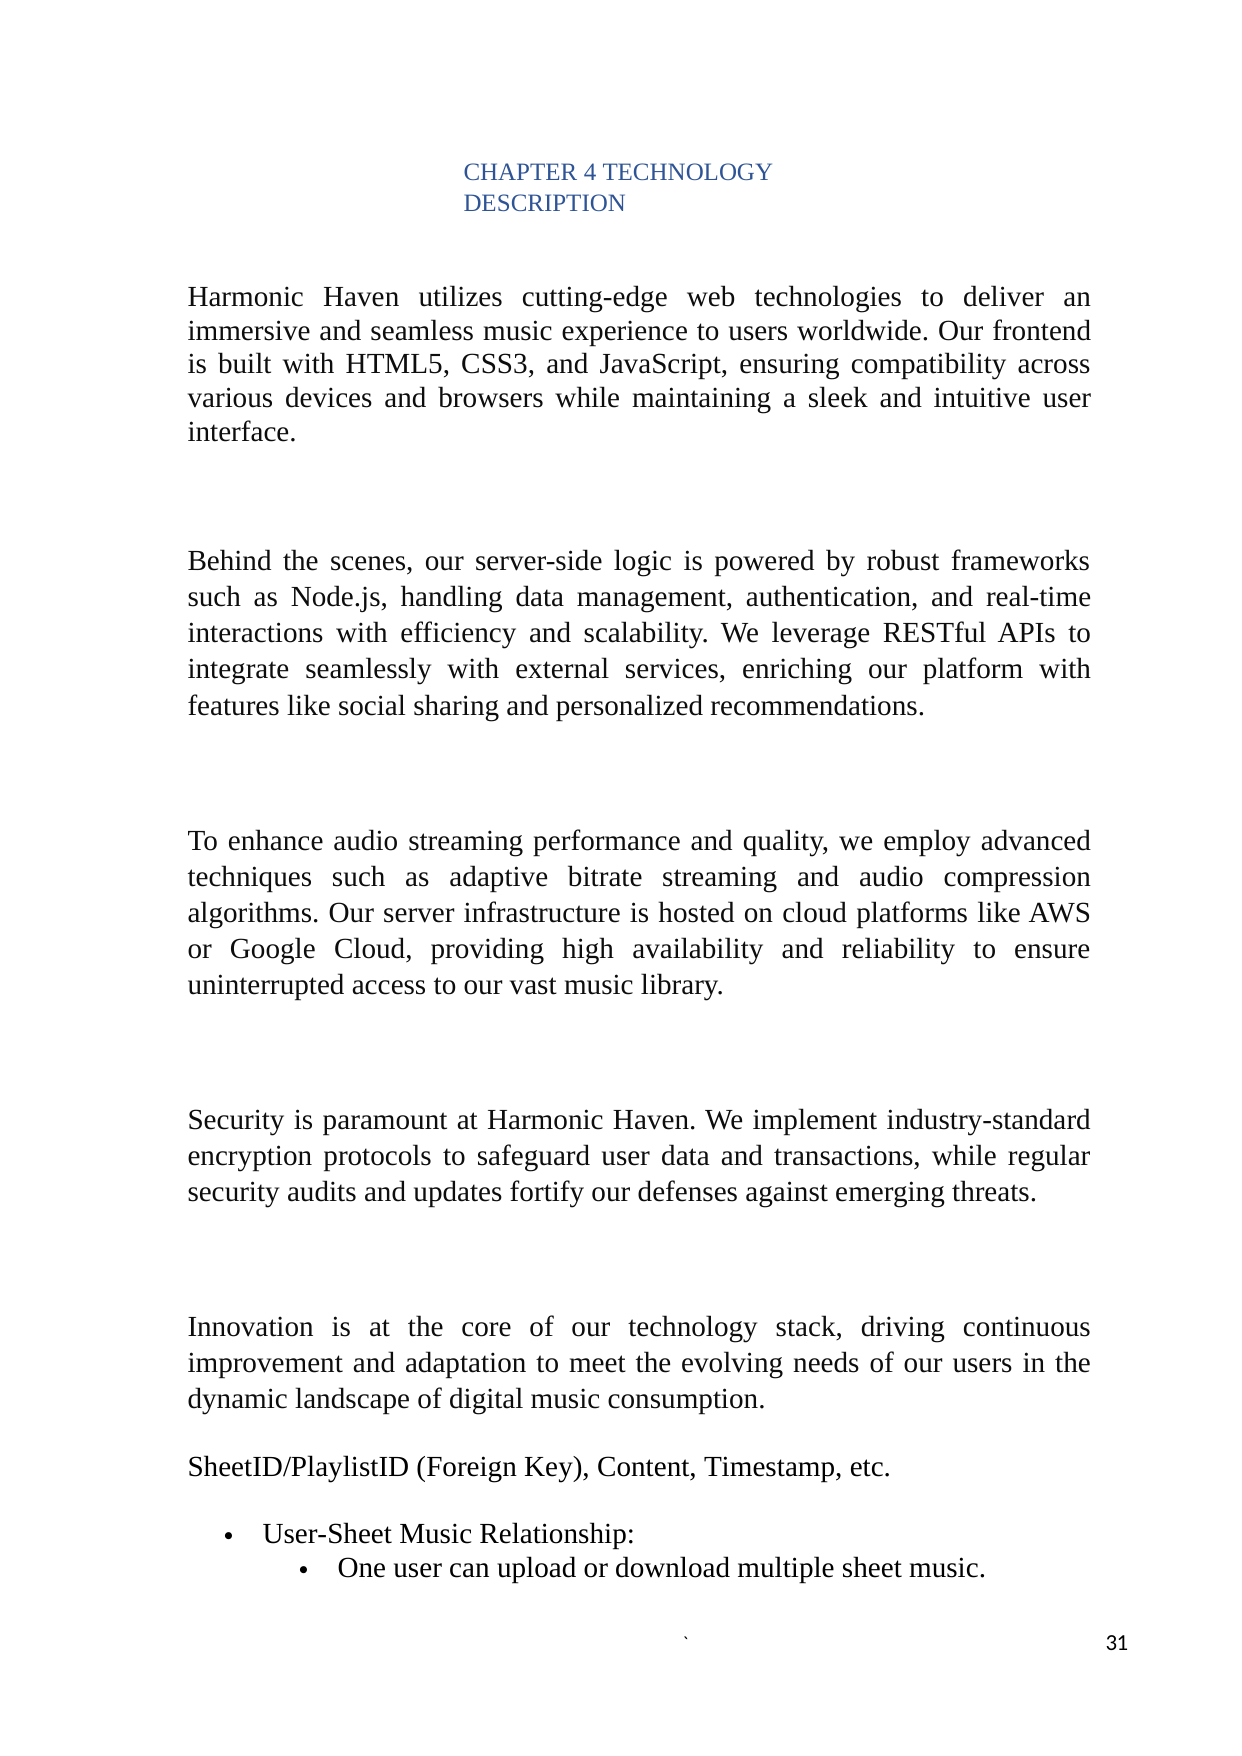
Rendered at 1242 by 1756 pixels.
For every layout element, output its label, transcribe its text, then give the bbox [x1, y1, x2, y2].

text SheetID/PlaylistID (Foreign Key), Content, Timestamp, etc. [187, 1449, 1092, 1482]
text Innovation is at the core of our technology stack, driving continuous improvement and adaptation to meet the evolving needs of our users in the dynamic landscape of digital music consumption. [187, 1309, 1092, 1415]
list User-Sheet Music Relationship: [225, 1516, 1092, 1550]
text Behind the scenes, our server-side logic is powered by robust frameworks such as Node.js, handling data management, authentication, and real-time interactions with efficiency and scalability. We leverage RESTful APIs to integrate seamlessly with external services, enriching our platform with features like social sharing and personalized recommendations. [187, 543, 1092, 721]
list One user can upload or download multiple sheet music. [300, 1550, 1092, 1584]
text Harmonic Haven utilizes cutting-edge web technologies to deliver an immersive and seamless music experience to users worldwide. Our frontend is built with HTML5, CSS3, and JavaScript, ensuring compatibility across various devices and browsers while maintaining a sleek and intuitive user interface. [187, 251, 1092, 447]
text To enhance audio streaming performance and quality, we employ advanced techniques such as adaptive bitrate streaming and audio compression algorithms. Our server infrastructure is hosted on cloud platforms like AWS or Google Cloud, providing high availability and reliability to ensure uninterrupted access to our vast music library. [187, 823, 1092, 1001]
subtitle CHAPTER 4 TECHNOLOGY DESCRIPTION [463, 157, 847, 217]
text Security is paramount at Harmonic Haven. We implement industry-standard encryption protocols to safeguard user data and transactions, while regular security audits and updates fortify our defenses against emerging threats. [187, 1102, 1092, 1208]
